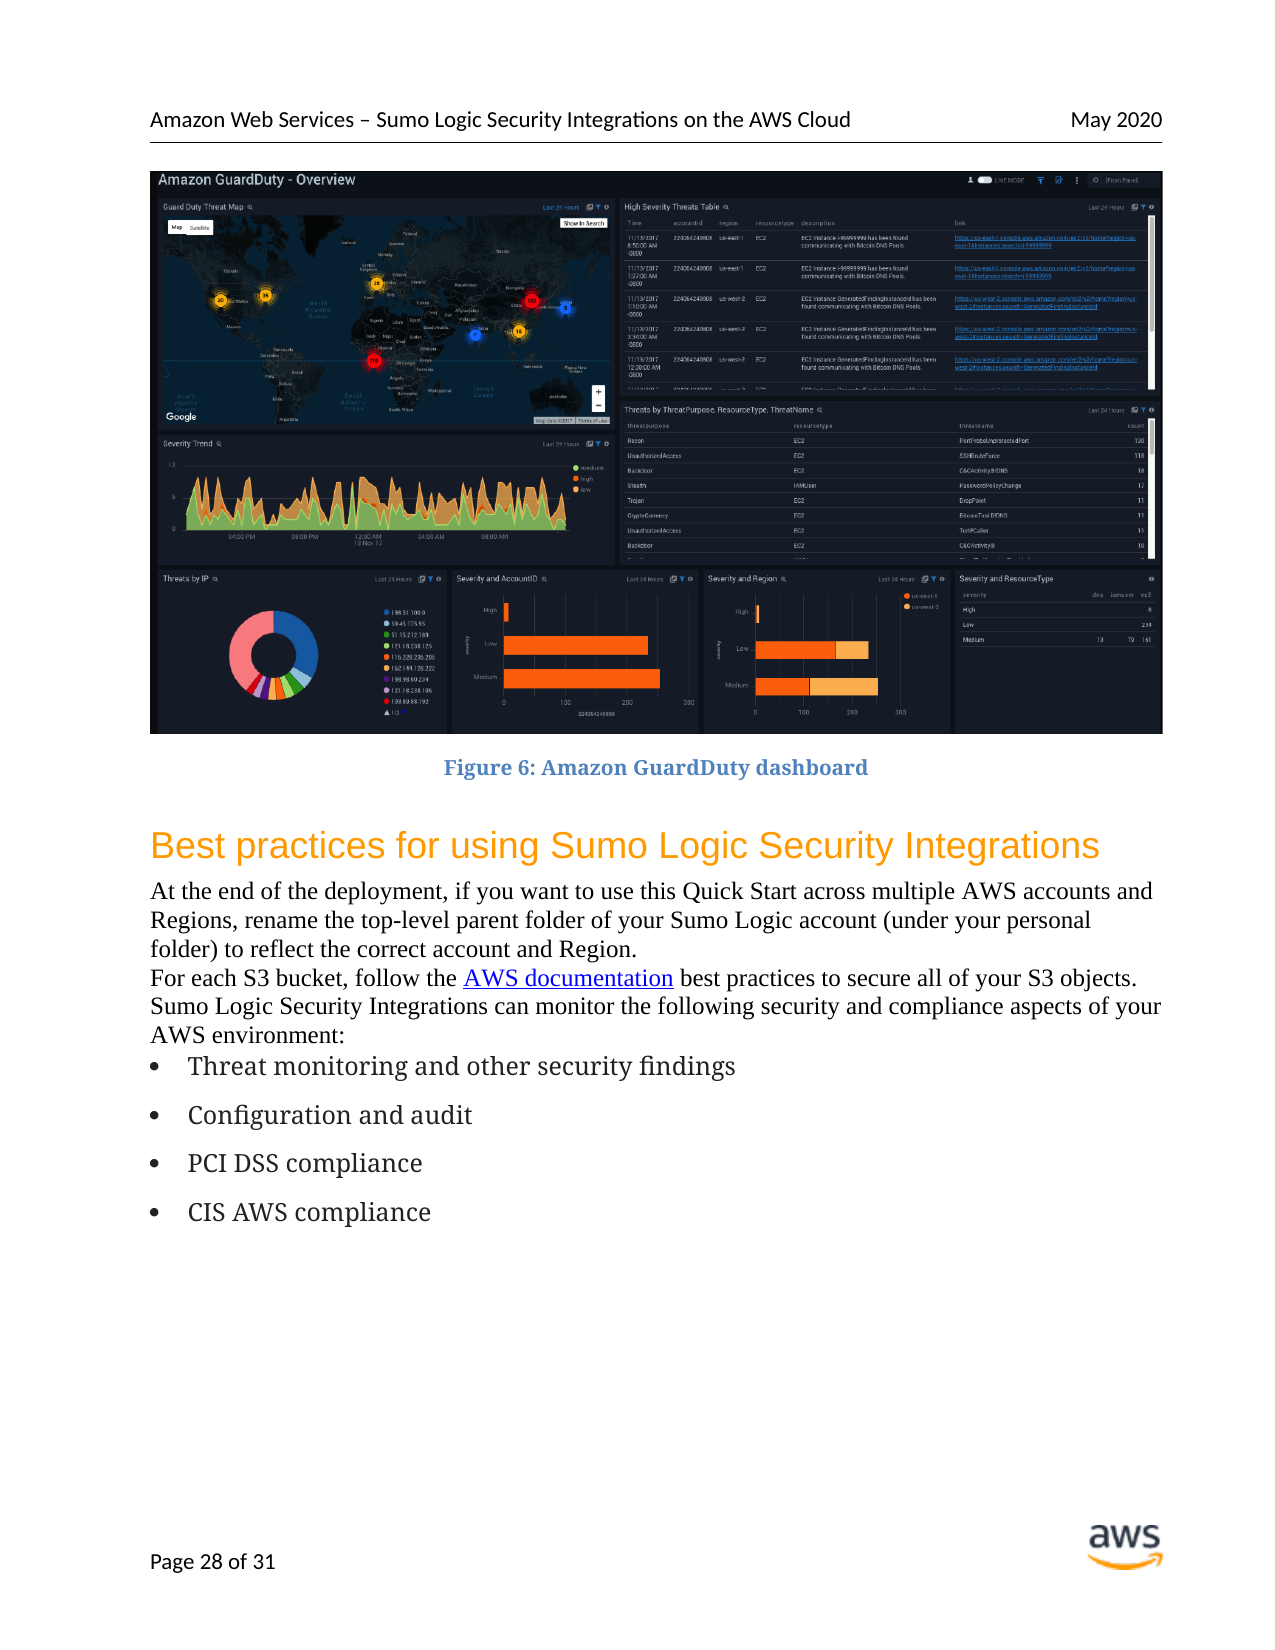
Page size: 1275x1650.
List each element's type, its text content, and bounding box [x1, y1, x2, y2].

picture [150, 171, 1163, 734]
text At the end of the deployment, if you want to use this Quick Start across multiple AWS accounts and Regions, rename the top-level parent folder of your Sumo Logic account (under your personal folder) to reflect the correct account and Region. [150, 876, 1162, 963]
text Figure 6: Amazon GuardDuty dashboard [150, 748, 1162, 781]
text For each S3 bucket, follow the AWS documentation best practices to secure all of your S3 objects. Sumo Logic Security Integrations can monitor the following security and compliance aspects of your AWS environment: [150, 963, 1162, 1049]
subtitle Best practices for using Sumo Logic Security Integrations [150, 823, 1162, 866]
list CIS AWS compliance [150, 1195, 1162, 1229]
list PCI DSS compliance [150, 1146, 1162, 1180]
picture [1087, 1525, 1163, 1570]
list Threat monitoring and other security findings [150, 1049, 1162, 1083]
list Configuration and audit [150, 1097, 1162, 1132]
